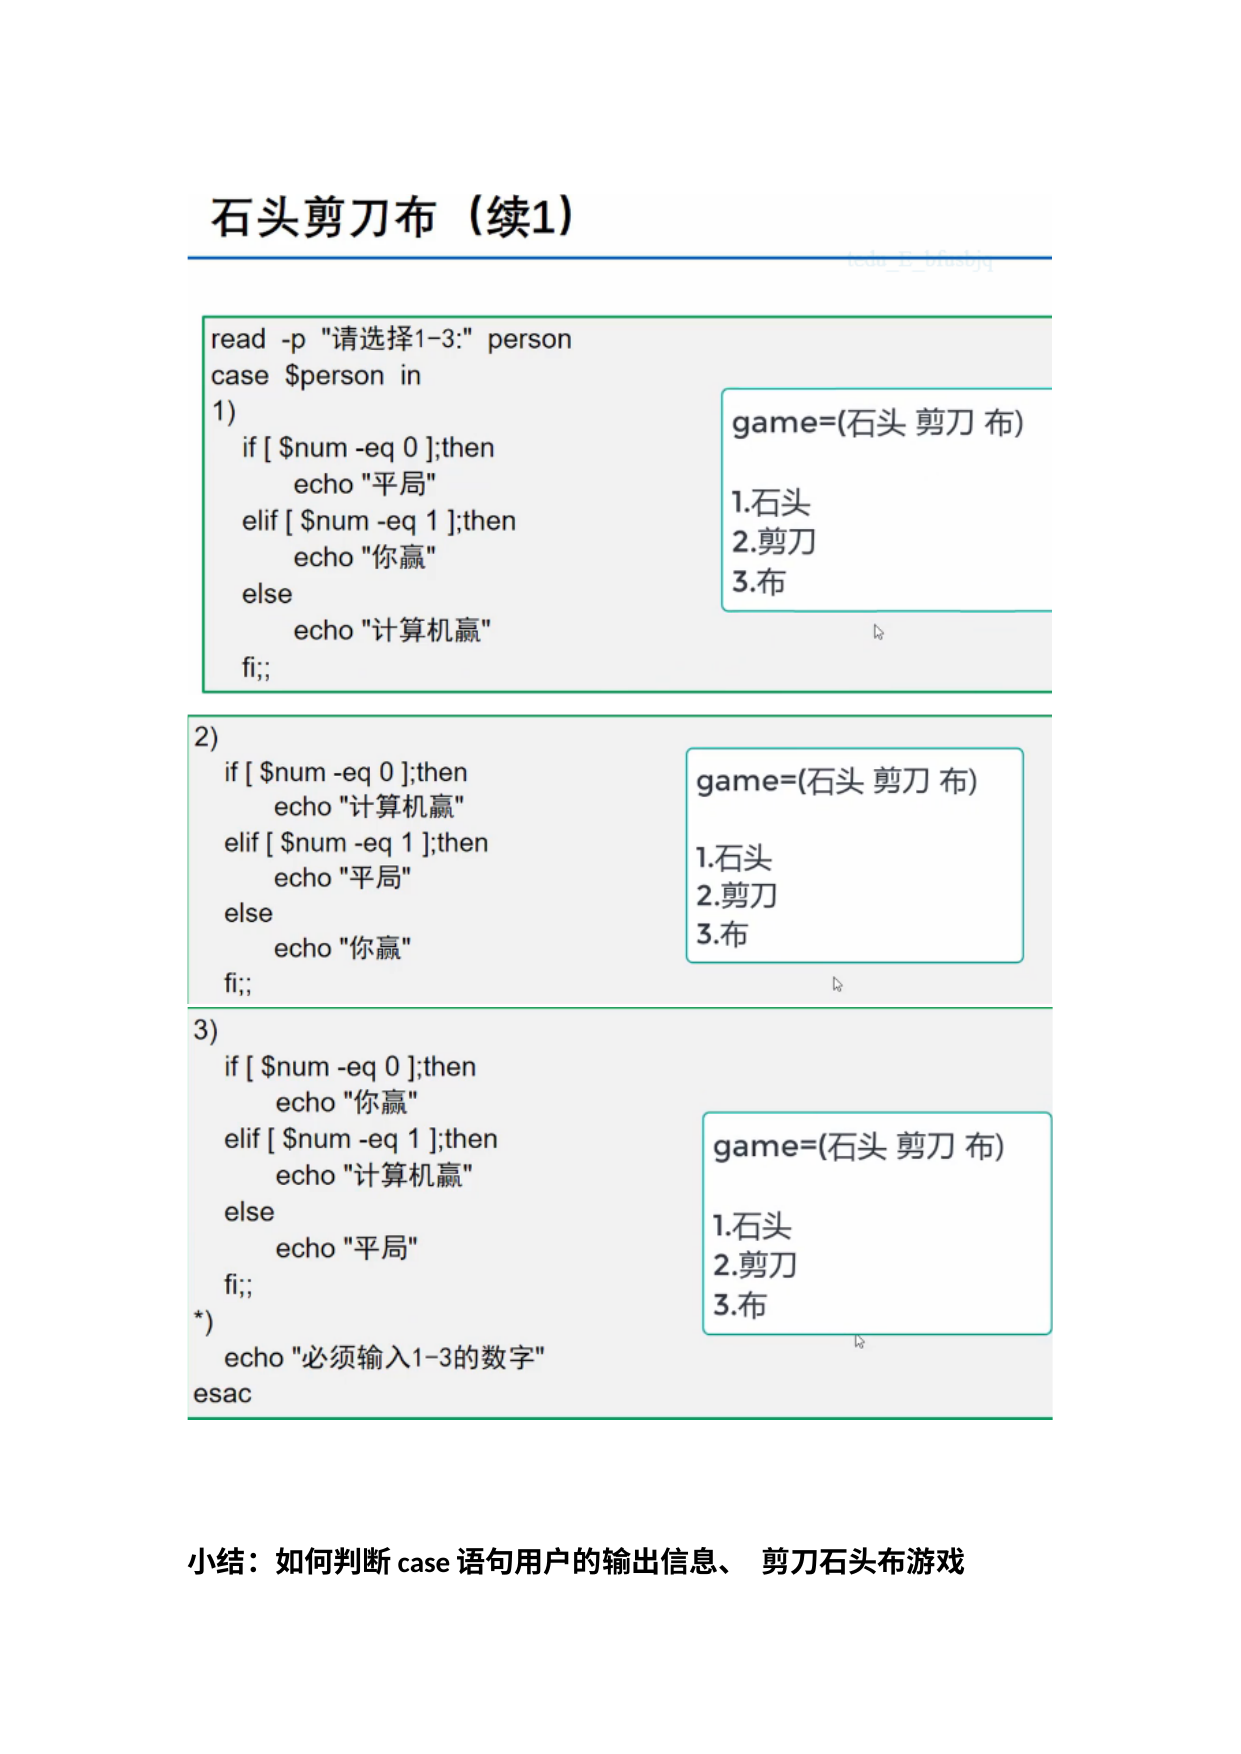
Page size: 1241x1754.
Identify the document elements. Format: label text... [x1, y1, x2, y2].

picture [187, 1007, 1053, 1420]
picture [187, 194, 1052, 695]
list 小结：如何判断case语句用户的输出信息、 剪刀石头布游戏 [187, 1527, 1053, 1592]
picture [187, 714, 1052, 1004]
